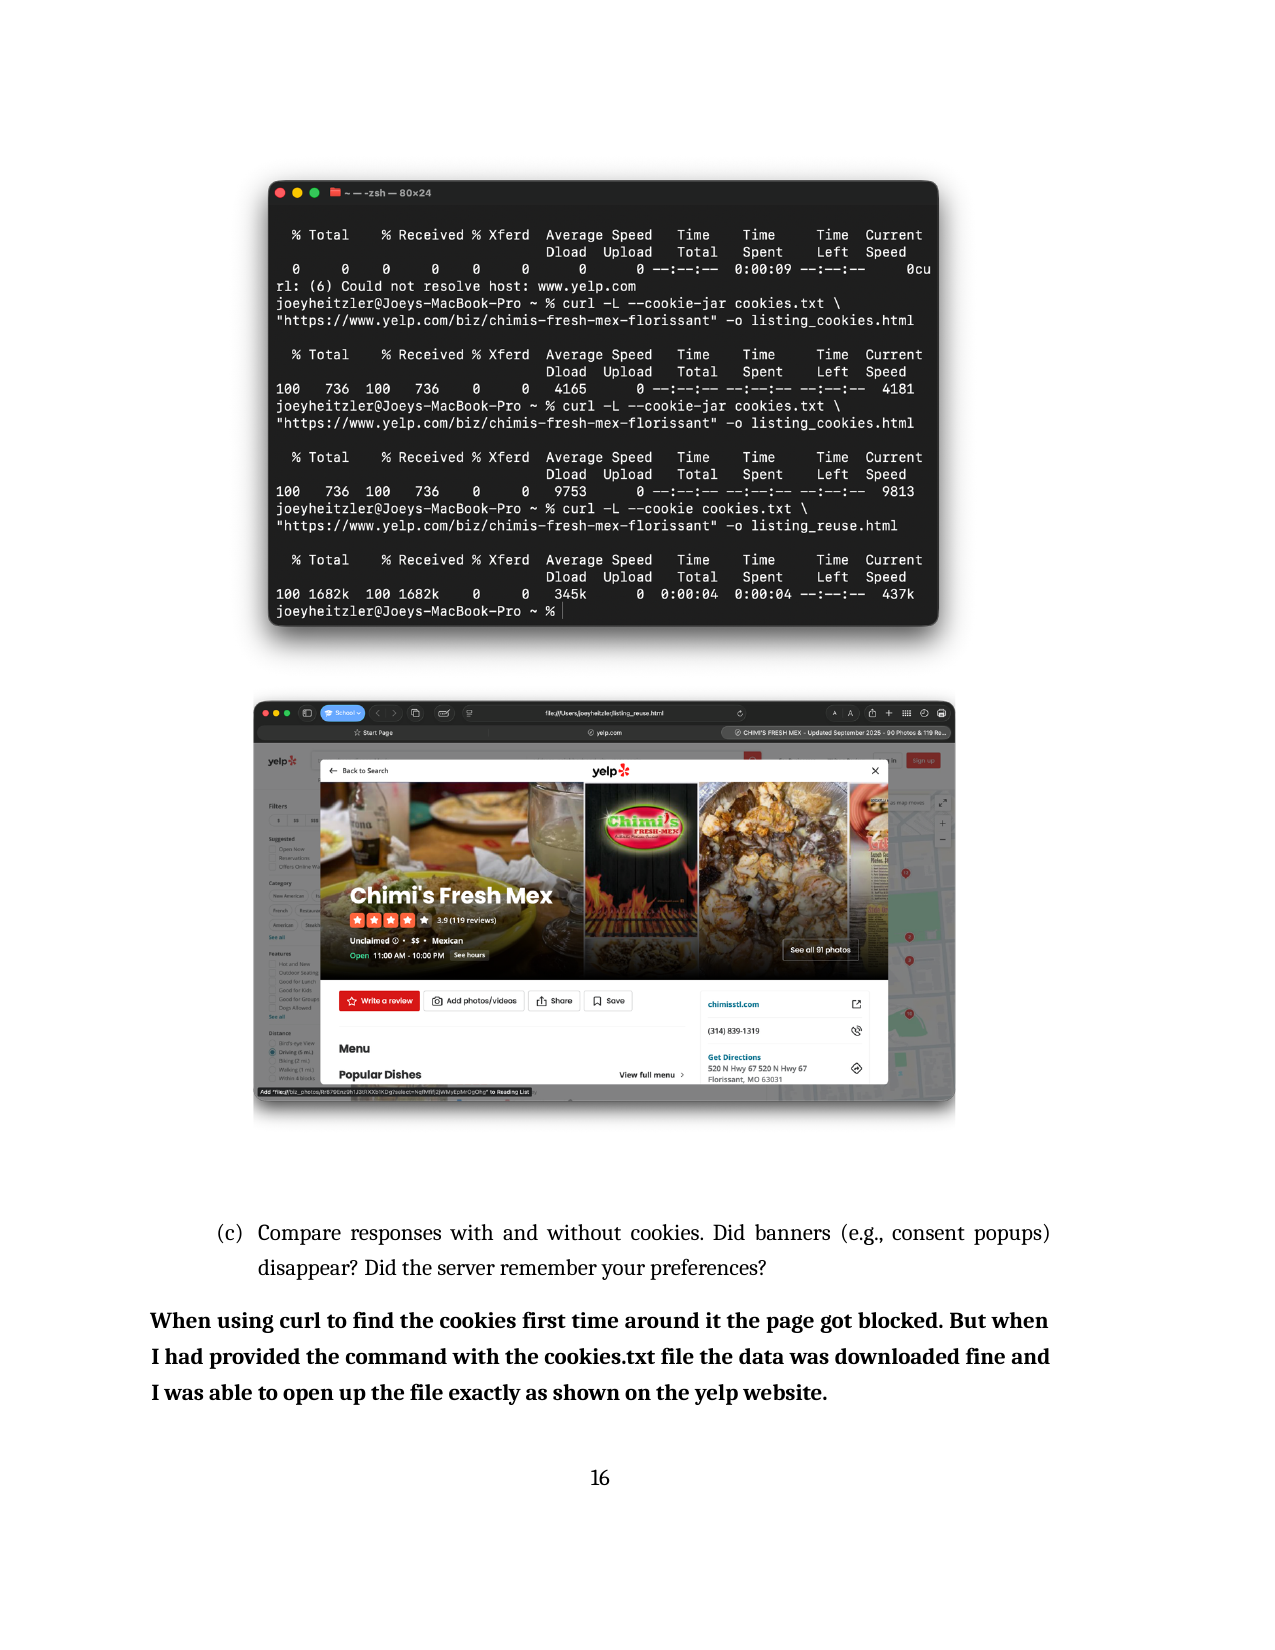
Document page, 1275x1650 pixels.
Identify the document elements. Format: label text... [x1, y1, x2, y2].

list Compare responses with and without cookies. Did banners (e.g., consent popups) disappear? Did the server remember your preferences? [216, 1219, 1052, 1281]
text When using curl to find the cookies first time around it the page got blocked. But when I had provided the command with the cookies.txt file the data was downloaded fine and I was able to open up the file exactly as shown on the yelp website. [150, 1308, 1052, 1406]
picture [227, 683, 981, 1135]
picture [226, 152, 980, 681]
